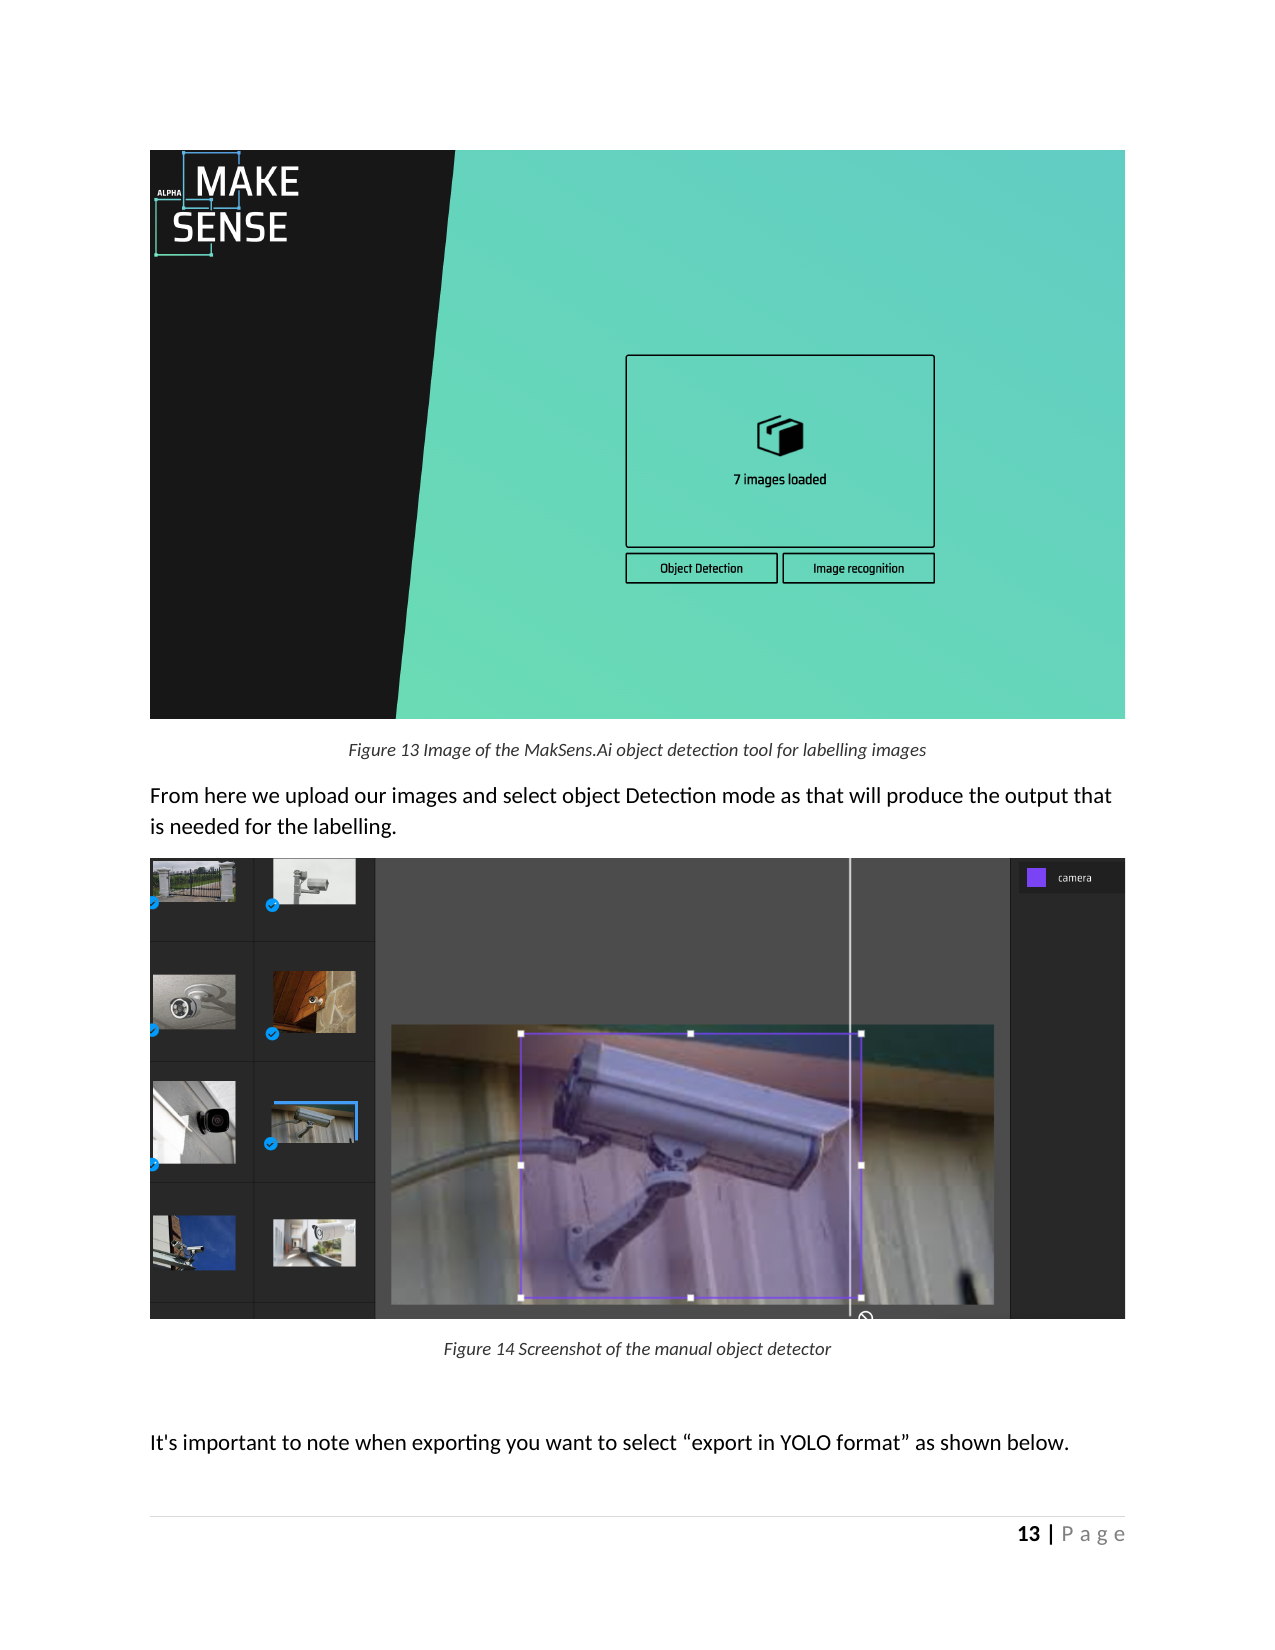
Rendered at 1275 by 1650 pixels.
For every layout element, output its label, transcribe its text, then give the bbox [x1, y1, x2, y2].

picture [150, 858, 1125, 1319]
text From here we upload our images and select object Detection mode as that will produce the output that is needed for the labelling. [150, 782, 1125, 840]
picture [150, 150, 1125, 719]
text It's important to note when exporting you want to select “export in YOLO format” as shown below. [150, 1428, 1125, 1456]
text Figure 14 Screenshot of the manual object detector [150, 1337, 1125, 1360]
text Figure 13 Image of the MakSens.Ai object detection tool for labelling images [150, 738, 1125, 761]
